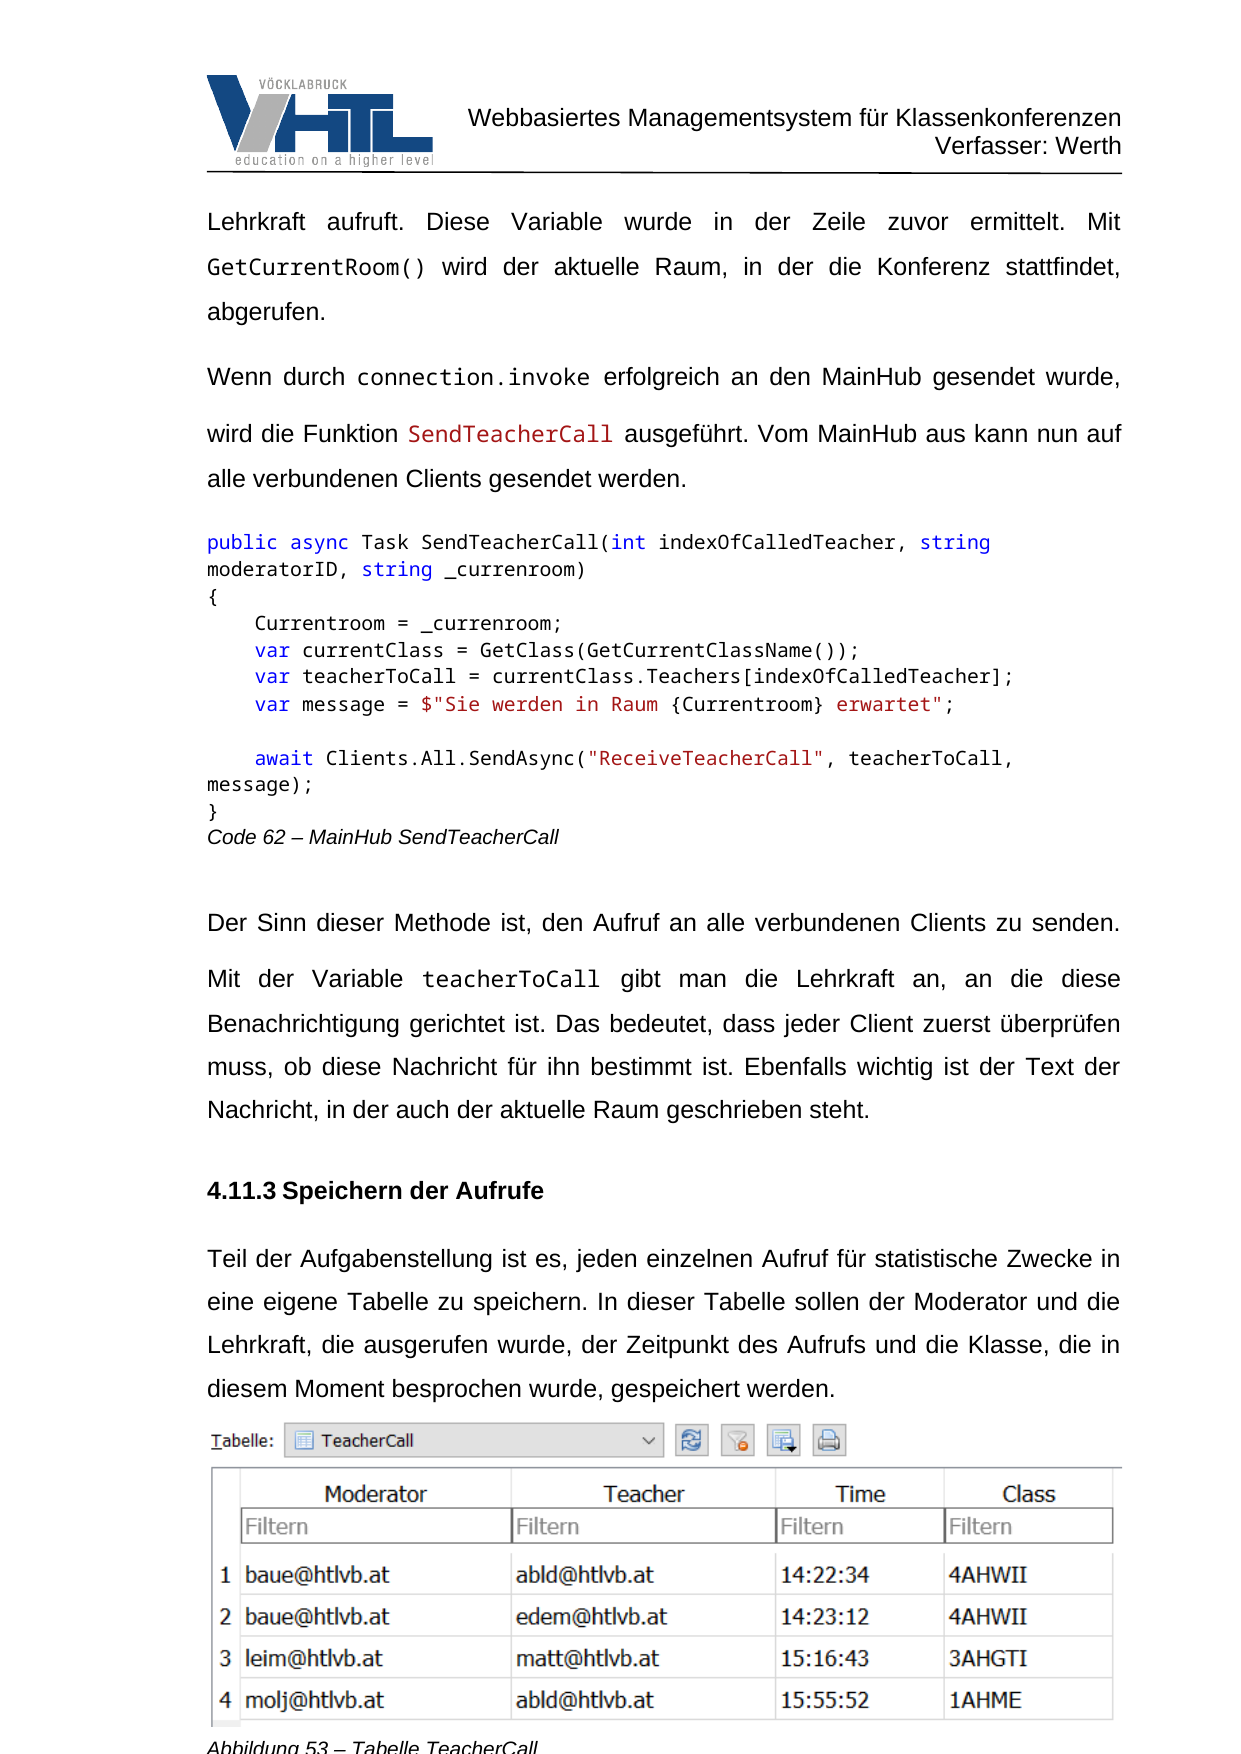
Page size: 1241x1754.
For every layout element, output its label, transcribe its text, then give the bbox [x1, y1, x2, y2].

text } [207, 798, 1122, 825]
text Currentroom = _currenroom; [207, 609, 1122, 636]
text public async Task SendTeacherCall(int indexOfCalledTeacher, string moderatorID, string _currenroom) [207, 528, 1122, 582]
picture [206, 1416, 1123, 1727]
text var teacherToCall = currentClass.Teachers[indexOfCalledTeacher]; [207, 663, 1122, 690]
text Teil der Aufgabenstellung ist es, jeden einzelnen Aufruf für statistische Zwecke in eine eigene Tabelle zu speichern. In dieser Tabelle sollen der Moderator und die Lehrkraft, die ausgerufen wurde, der Zeitpunkt des Aufrufs und die Klasse, die in diesem Moment besprochen wurde, gespeichert werden. [207, 1244, 1122, 1402]
text await Clients.All.SendAsync("ReceiveTeacherCall", teacherToCall, message); [207, 744, 1122, 798]
text Wenn durch connection.invoke erfolgreich an den MainHub gesendet wurde, wird die Funktion SendTeacherCall ausgeführt. Vom MainHub aus kann nun auf alle verbundenen Clients gesendet werden. [207, 361, 1122, 493]
subtitle Speichern der Aufrufe [207, 1176, 1122, 1205]
text { [207, 582, 1122, 609]
text Code 62 – MainHub SendTeacherCall [207, 825, 1122, 849]
text var message = $"Sie werden in Raum {Currentroom} erwartet"; [207, 690, 1122, 717]
picture [206, 75, 433, 167]
text Der Sinn dieser Methode ist, den Aufruf an alle verbundenen Clients zu senden. Mit der Variable teacherToCall gibt man die Lehrkraft an, an die diese Benachrichtigung gerichtet ist. Das bedeutet, dass jeder Client zuerst überprüfen muss, ob diese Nachricht für ihn bestimmt ist. Ebenfalls wichtig ist der Text der Nachricht, in der auch der aktuelle Raum geschrieben steht. [207, 908, 1122, 1124]
text var currentClass = GetClass(GetCurrentClassName()); [207, 636, 1122, 663]
